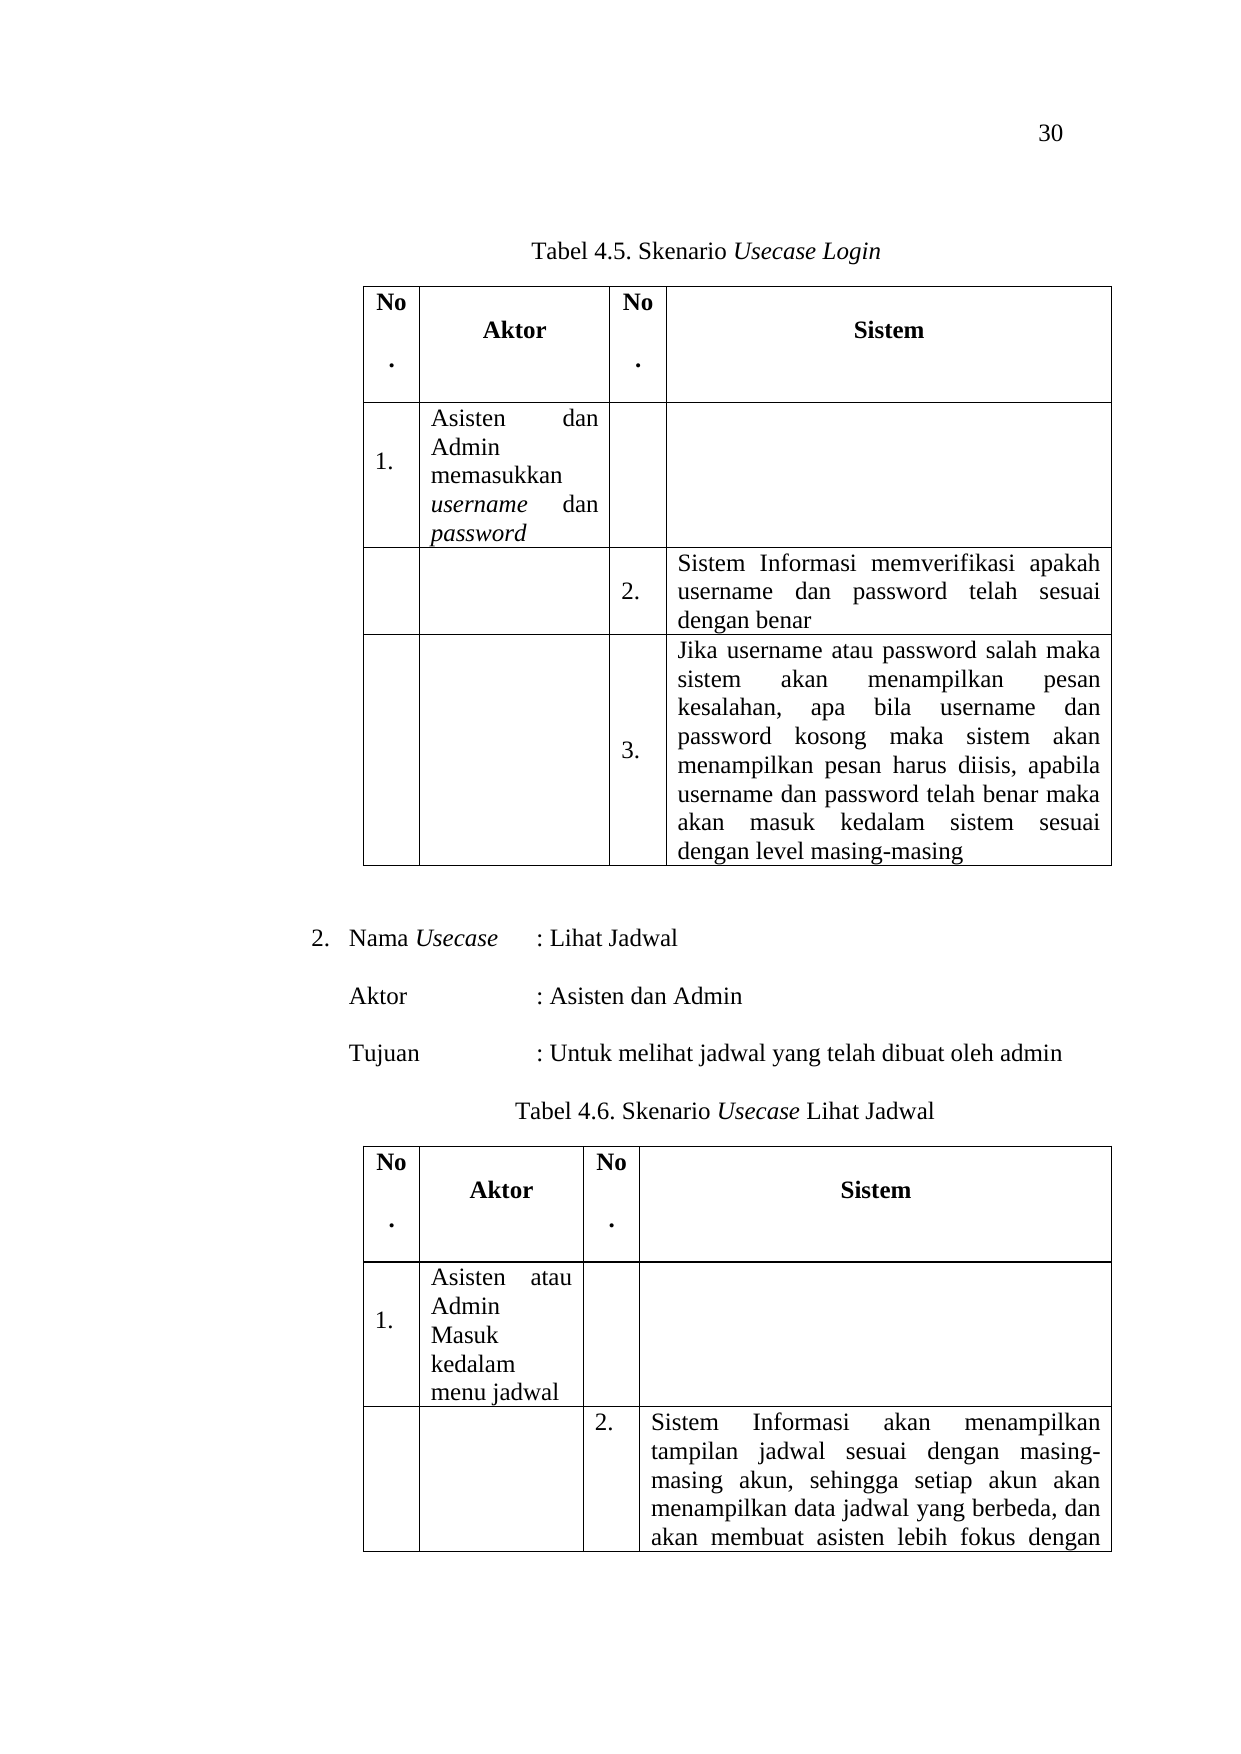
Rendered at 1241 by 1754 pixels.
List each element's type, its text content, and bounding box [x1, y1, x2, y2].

table_header Sistem [667, 287, 1111, 402]
table_cell 3. [610, 635, 666, 865]
table_cell [420, 635, 609, 865]
table_cell Sistem Informasi memverifikasi apakah username dan password telah sesuai dengan benar [667, 548, 1111, 634]
table_cell 2. [610, 548, 666, 634]
table_cell [420, 1407, 583, 1551]
table_cell [640, 1263, 1111, 1406]
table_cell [640, 1407, 1111, 1551]
table_cell 1. [364, 403, 419, 547]
table_header Aktor [420, 1147, 583, 1261]
table_cell [667, 403, 1111, 547]
table_cell Asisten atau Admin Masuk kedalam menu jadwal [420, 1263, 583, 1406]
text Tabel 4.6. Skenario Usecase Lihat Jadwal [386, 1096, 1063, 1125]
list Tujuan : Untuk melihat jadwal yang telah dibuat oleh admin [349, 1038, 1063, 1067]
table_header Sistem [640, 1147, 1111, 1261]
table_cell [584, 1263, 639, 1406]
table_cell Asisten dan Admin memasukkan username dan password [420, 403, 609, 547]
table_header No. [364, 287, 419, 402]
table_cell [364, 635, 419, 865]
table_cell [610, 403, 666, 547]
table_header Aktor [420, 287, 609, 402]
table_cell [420, 548, 609, 634]
table_cell Jika username atau password salah maka sistem akan menampilkan pesan kesalahan, apa bila username dan password kosong maka sistem akan menampilkan pesan harus diisis, apabila username dan password telah benar maka akan masuk kedalam sistem sesuai dengan level masing-masing [667, 635, 1111, 865]
list Nama Usecase : Lihat Jadwal [311, 923, 1063, 952]
list Aktor : Asisten dan Admin [349, 981, 1063, 1010]
table_cell [364, 548, 419, 634]
table_cell 1. [364, 1263, 419, 1406]
table_cell 2. [584, 1407, 639, 1551]
table_header No. [610, 287, 666, 402]
table_header No. [584, 1147, 639, 1261]
table_cell [364, 1407, 419, 1551]
text Tabel 4.5. Skenario Usecase Login [274, 236, 1063, 265]
table_header No. [364, 1147, 419, 1261]
